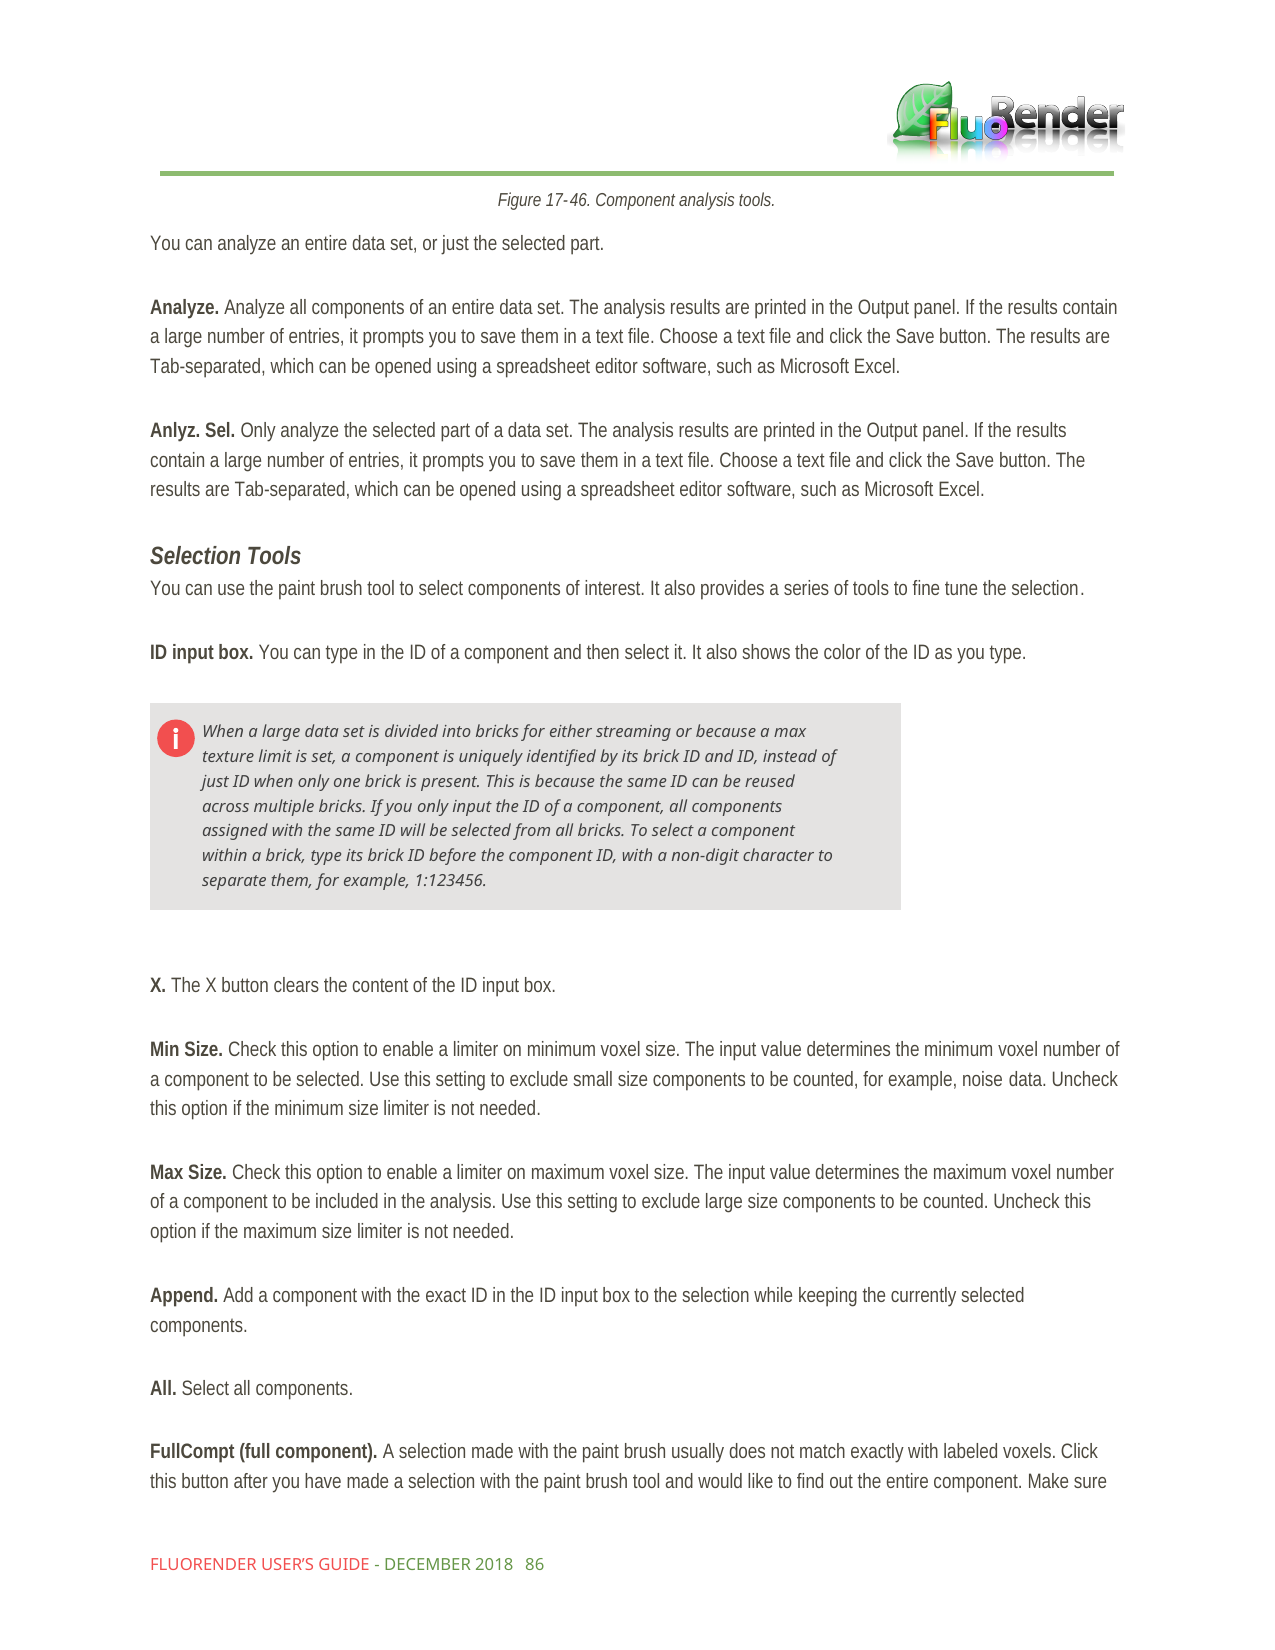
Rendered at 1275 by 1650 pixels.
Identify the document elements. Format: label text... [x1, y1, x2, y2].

text You can use the paint brush tool to select components of interest. It also provides a series of tools to fine tune the selection. [150, 576, 1125, 600]
picture [887, 75, 1125, 165]
subtitle Selection Tools [150, 541, 1125, 569]
text Analyze. Analyze all components of an entire data set. The analysis results are printed in the Output panel. If the results contain a large number of entries, it prompts you to save them in a text file. Choose a text file and click the Save button. The results are Tab-separated, which can be opened using a spreadsheet editor software, such as Microsoft Excel. [150, 294, 1125, 378]
text Anlyz. Sel. Only analyze the selected part of a data set. The analysis results are printed in the Output panel. If the results contain a large number of entries, it prompts you to save them in a text file. Choose a text file and click the Save button. The results are Tab-separated, which can be opened using a spreadsheet editor software, such as Microsoft Excel. [150, 418, 1125, 501]
text ID input box. You can type in the ID of a component and then select it. It also shows the color of the ID as you type. [150, 639, 1125, 663]
text Min Size. Check this option to enable a limiter on minimum voxel size. The input value determines the minimum voxel number of a component to be selected. Use this setting to exclude small size components to be counted, for example, noise data. Uncheck this option if the minimum size limiter is not needed. [150, 1037, 1125, 1120]
text X. The X button clears the content of the ID input box. [150, 973, 1125, 997]
table_header When a large data set is divided into bricks for either streaming or because a max texture limit is set, a component is uniquely identified by its brick ID and ID, instead of just ID when only one brick is present. This is because the same ID can be reused across multiple bricks. If you only input the ID of a component, all components assigned with the same ID will be selected from all bricks. To select a component within a brick, type its brick ID before the component ID, with a non-digit character to separate them, for example, 1:123456. [202, 703, 901, 910]
text All. Select all components. [150, 1376, 1125, 1400]
text Append. Add a component with the exact ID in the ID input box to the selection while keeping the currently selected components. [150, 1283, 1125, 1336]
text Max Size. Check this option to enable a limiter on maximum voxel size. The input value determines the maximum voxel number of a component to be included in the analysis. Use this setting to exclude large size components to be counted. Uncheck this option if the maximum size limiter is not needed. [150, 1159, 1125, 1243]
table_header [150, 703, 202, 910]
text You can analyze an entire data set, or just the selected part. [150, 231, 1125, 255]
